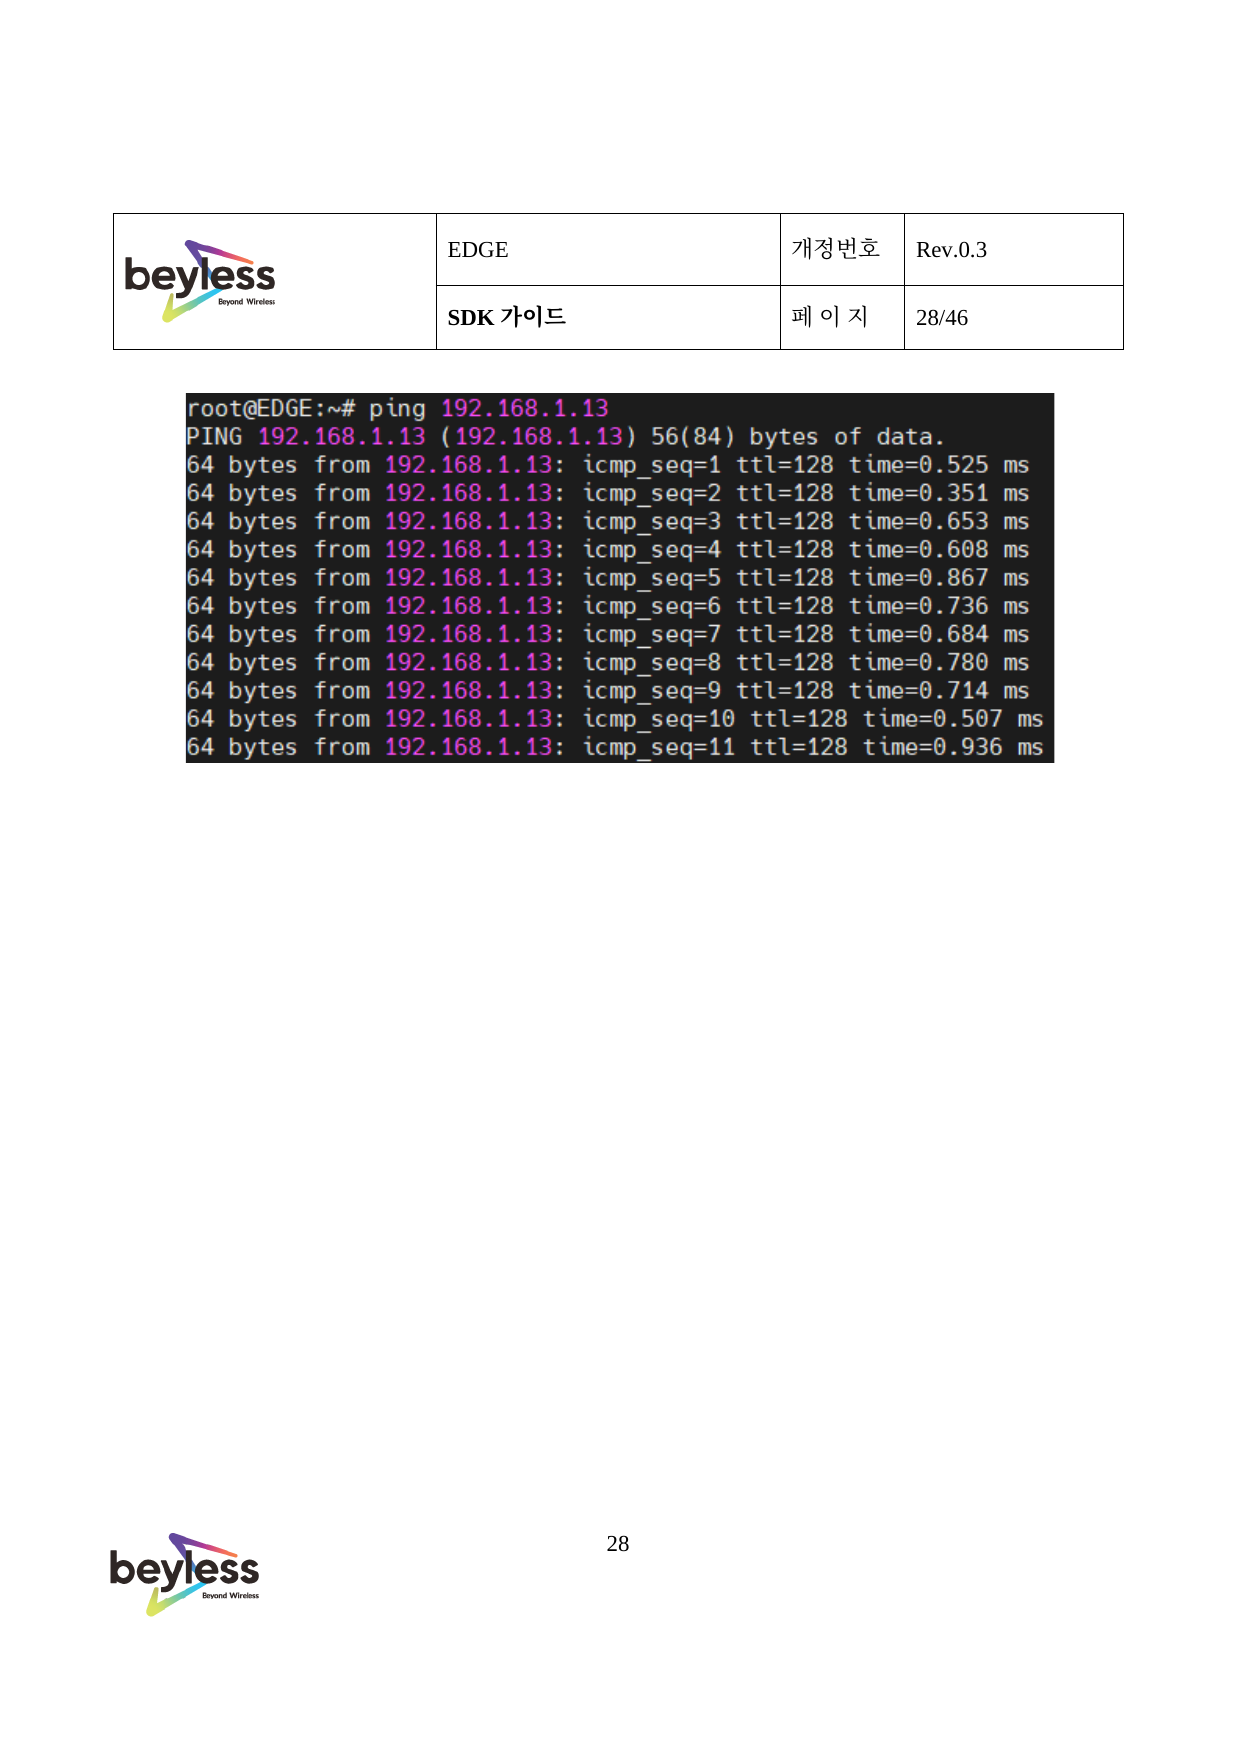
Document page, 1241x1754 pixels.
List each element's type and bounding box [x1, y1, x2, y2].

picture [124, 236, 279, 326]
picture [185, 393, 1055, 763]
picture [108, 1529, 262, 1620]
